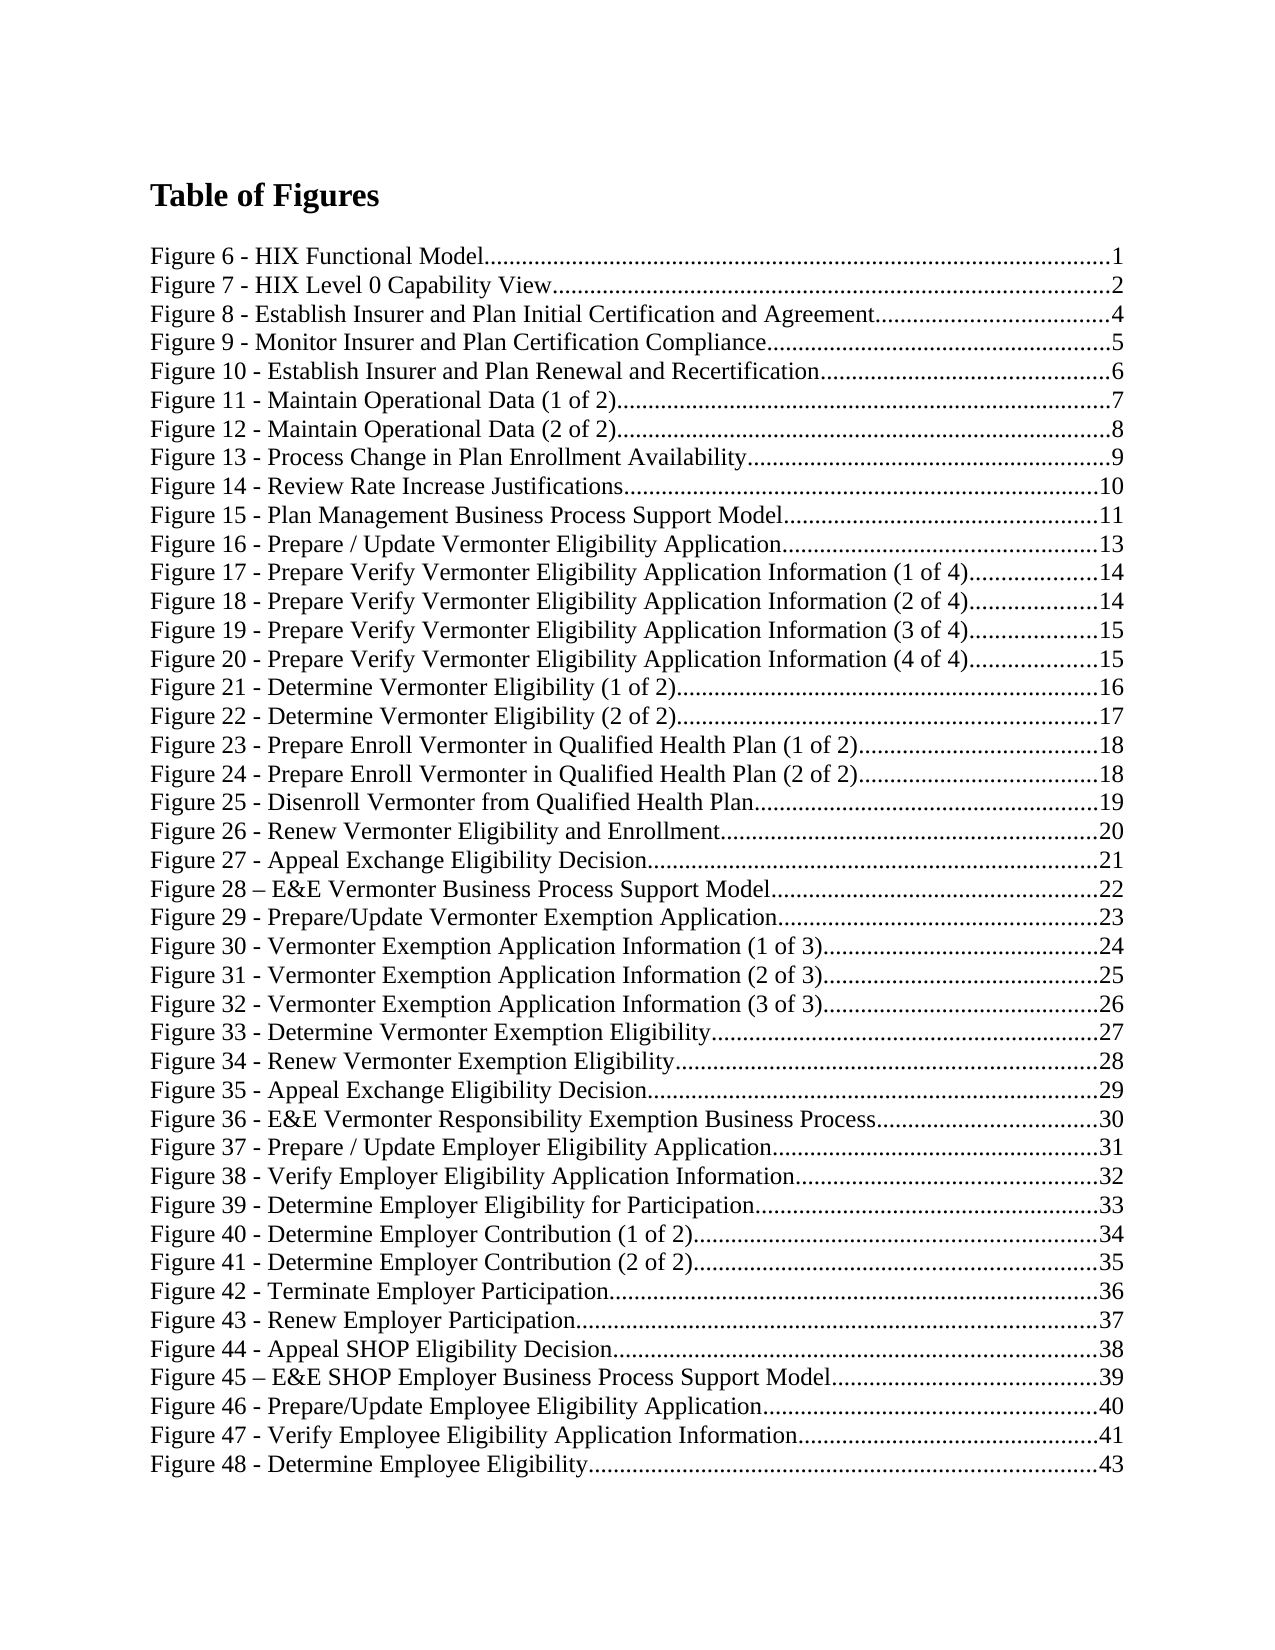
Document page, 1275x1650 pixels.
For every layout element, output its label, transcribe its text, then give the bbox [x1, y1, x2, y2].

text Figure 36 - E&E Vermonter Responsibility Exemption Business Process 30 [150, 1104, 1125, 1132]
text Figure 22 - Determine Vermonter Eligibility (2 of 2) 17 [150, 701, 1125, 730]
text Figure 46 - Prepare/Update Employee Eligibility Application 40 [150, 1391, 1125, 1420]
text Figure 19 - Prepare Verify Vermonter Eligibility Application Information (3 of 4) 15 [150, 615, 1125, 644]
text Figure 20 - Prepare Verify Vermonter Eligibility Application Information (4 of 4) 15 [150, 644, 1125, 672]
text Figure 30 - Vermonter Exemption Application Information (1 of 3) 24 [150, 931, 1125, 960]
text Figure 14 - Review Rate Increase Justifications 10 [150, 471, 1125, 500]
text Figure 17 - Prepare Verify Vermonter Eligibility Application Information (1 of 4) 14 [150, 557, 1125, 586]
text Figure 26 - Renew Vermonter Eligibility and Enrollment 20 [150, 816, 1125, 845]
subtitle Table of Figures [150, 175, 1125, 213]
text Figure 27 - Appeal Exchange Eligibility Decision 21 [150, 845, 1125, 874]
text Figure 6 - HIX Functional Model 1 [150, 241, 1125, 270]
text Figure 47 - Verify Employee Eligibility Application Information 41 [150, 1420, 1125, 1449]
text Figure 12 - Maintain Operational Data (2 of 2) 8 [150, 414, 1125, 442]
text Figure 13 - Process Change in Plan Enrollment Availability 9 [150, 442, 1125, 471]
text Figure 42 - Terminate Employer Participation 36 [150, 1276, 1125, 1305]
text Figure 23 - Prepare Enroll Vermonter in Qualified Health Plan (1 of 2) 18 [150, 730, 1125, 759]
text Figure 31 - Vermonter Exemption Application Information (2 of 3) 25 [150, 960, 1125, 989]
text Figure 48 - Determine Employee Eligibility 43 [150, 1449, 1125, 1477]
text Figure 34 - Renew Vermonter Exemption Eligibility 28 [150, 1046, 1125, 1075]
text Figure 15 - Plan Management Business Process Support Model 11 [150, 500, 1125, 529]
text Figure 35 - Appeal Exchange Eligibility Decision 29 [150, 1075, 1125, 1104]
text Figure 16 - Prepare / Update Vermonter Eligibility Application 13 [150, 529, 1125, 557]
text Figure 28 – E&E Vermonter Business Process Support Model 22 [150, 874, 1125, 902]
text Figure 45 – E&E SHOP Employer Business Process Support Model 39 [150, 1362, 1125, 1391]
text Figure 41 - Determine Employer Contribution (2 of 2) 35 [150, 1247, 1125, 1276]
text Figure 25 - Disenroll Vermonter from Qualified Health Plan 19 [150, 787, 1125, 816]
text Figure 7 - HIX Level 0 Capability View 2 [150, 270, 1125, 299]
text Figure 18 - Prepare Verify Vermonter Eligibility Application Information (2 of 4) 14 [150, 586, 1125, 615]
text Figure 33 - Determine Vermonter Exemption Eligibility 27 [150, 1017, 1125, 1046]
text Figure 29 - Prepare/Update Vermonter Exemption Application 23 [150, 902, 1125, 931]
text Figure 9 - Monitor Insurer and Plan Certification Compliance 5 [150, 327, 1125, 356]
text Figure 38 - Verify Employer Eligibility Application Information 32 [150, 1161, 1125, 1190]
text Figure 44 - Appeal SHOP Eligibility Decision 38 [150, 1334, 1125, 1362]
text Figure 8 - Establish Insurer and Plan Initial Certification and Agreement 4 [150, 299, 1125, 327]
text Figure 24 - Prepare Enroll Vermonter in Qualified Health Plan (2 of 2) 18 [150, 759, 1125, 787]
text Figure 37 - Prepare / Update Employer Eligibility Application 31 [150, 1132, 1125, 1161]
text Figure 43 - Renew Employer Participation 37 [150, 1305, 1125, 1334]
text Figure 39 - Determine Employer Eligibility for Participation 33 [150, 1190, 1125, 1219]
text Figure 11 - Maintain Operational Data (1 of 2) 7 [150, 385, 1125, 414]
text Figure 32 - Vermonter Exemption Application Information (3 of 3) 26 [150, 989, 1125, 1017]
text Figure 40 - Determine Employer Contribution (1 of 2) 34 [150, 1219, 1125, 1247]
text Figure 10 - Establish Insurer and Plan Renewal and Recertification 6 [150, 356, 1125, 385]
text Figure 21 - Determine Vermonter Eligibility (1 of 2) 16 [150, 672, 1125, 701]
